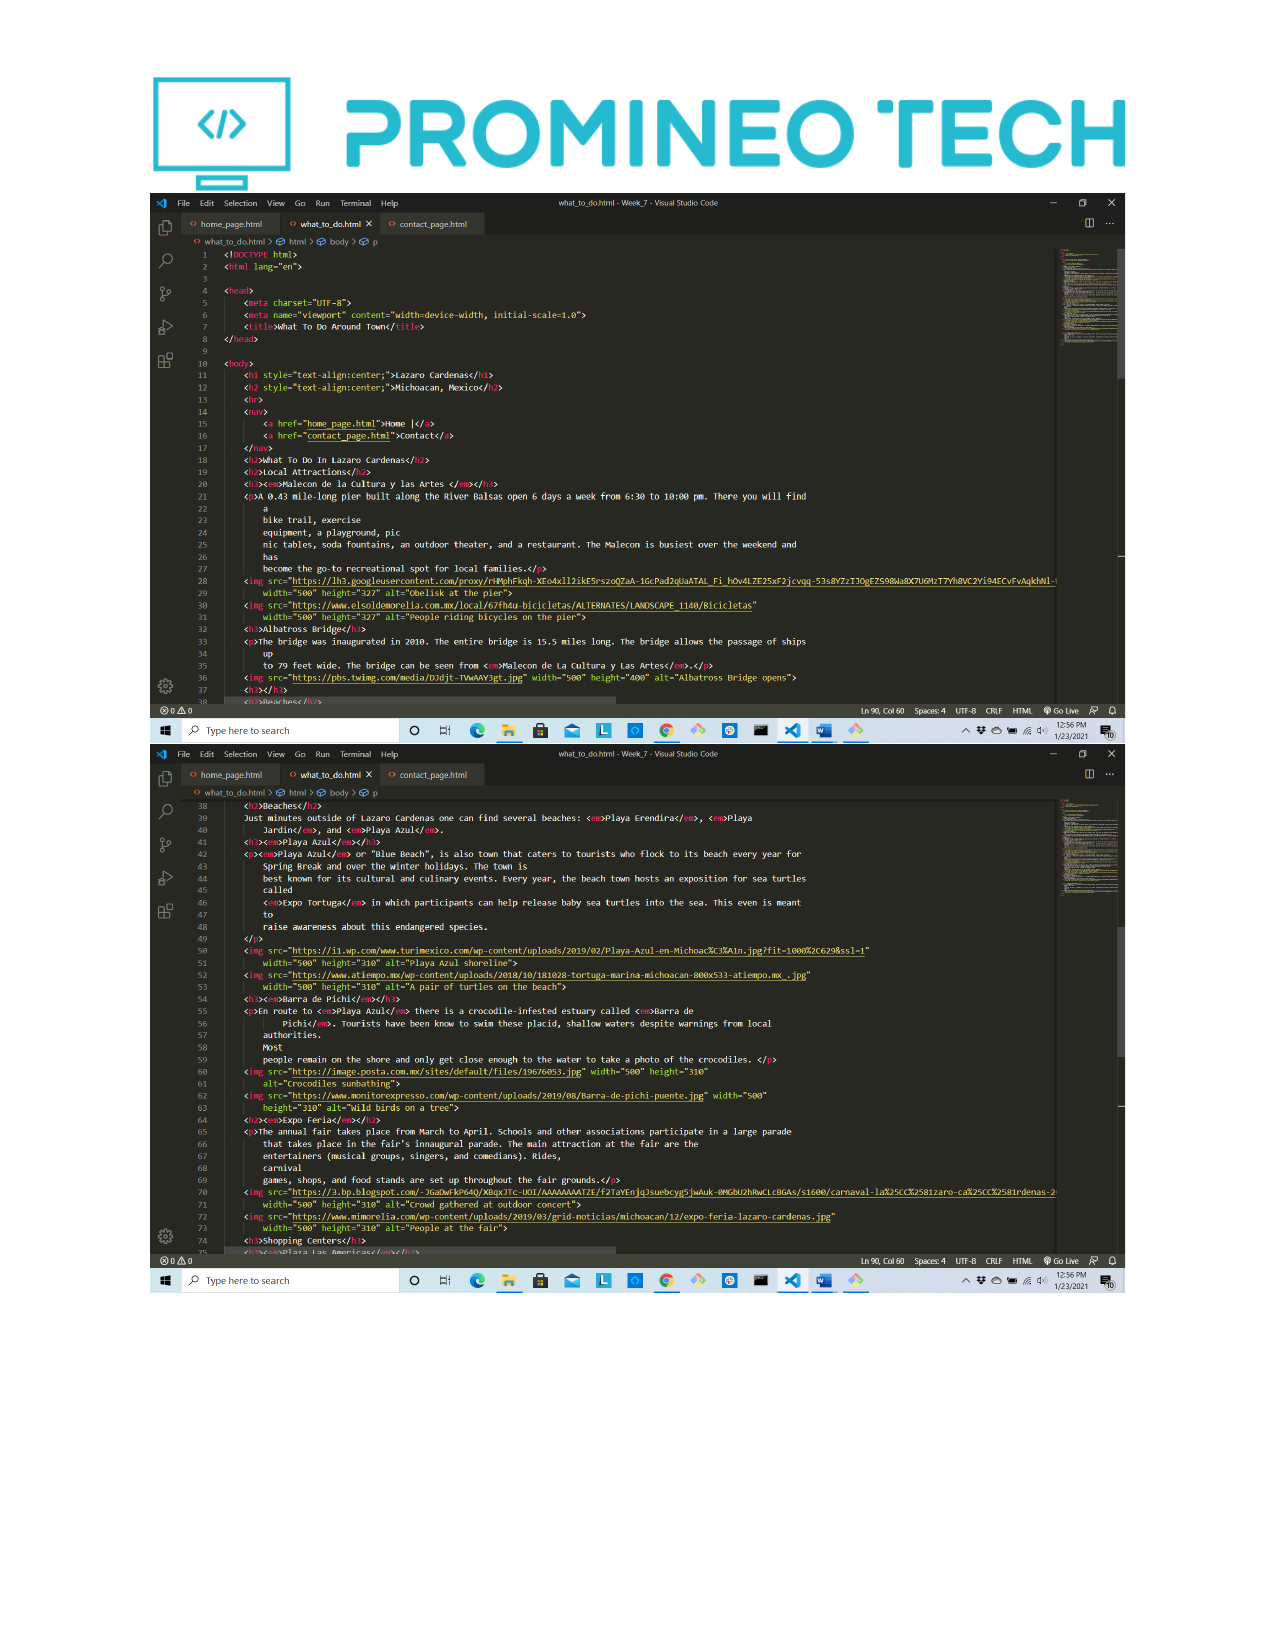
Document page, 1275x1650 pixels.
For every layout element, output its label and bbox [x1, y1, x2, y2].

picture [150, 75, 1125, 743]
picture [150, 744, 1125, 1293]
